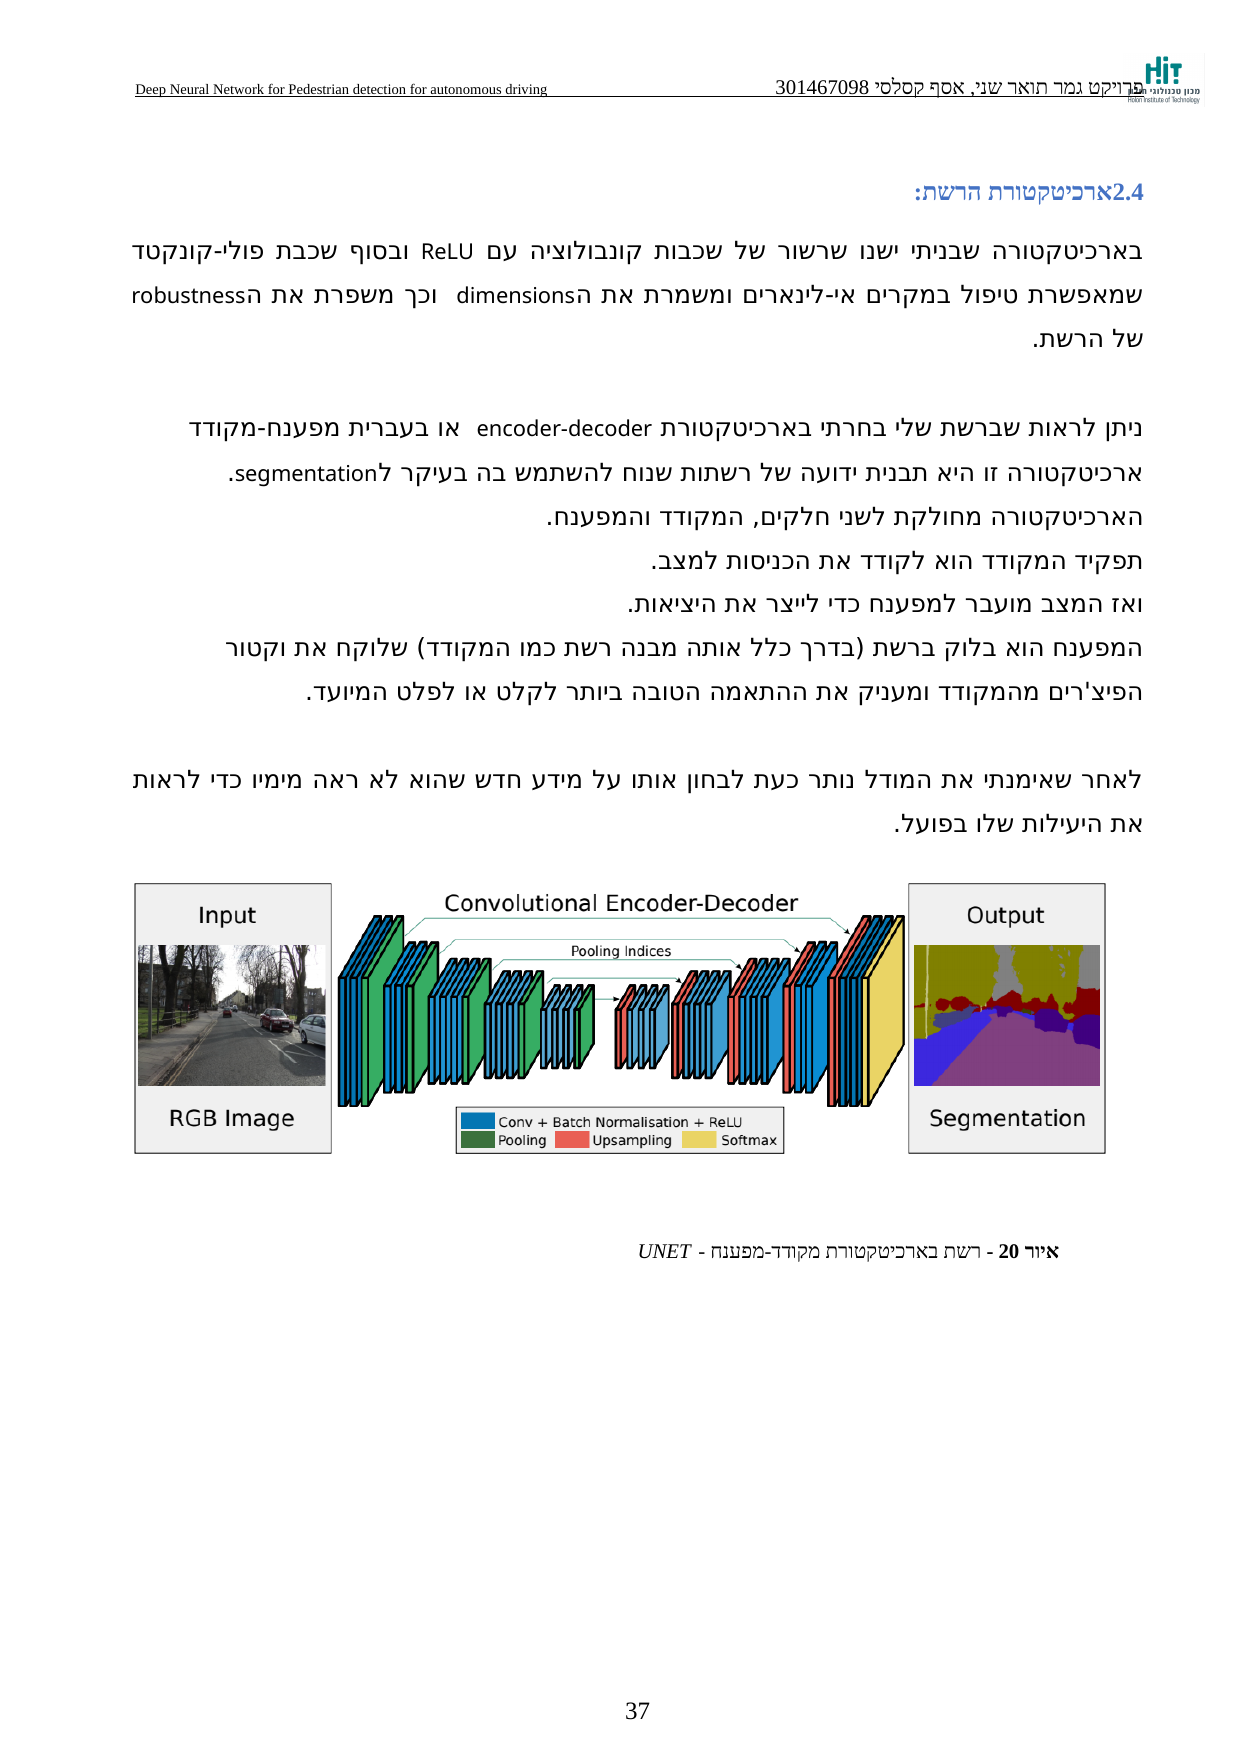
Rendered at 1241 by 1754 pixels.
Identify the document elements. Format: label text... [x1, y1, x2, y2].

text הארכיטקטורה מחולקת לשני חלקים, המקודד והמפענח. [131, 502, 1144, 531]
text בארכיטקטורה שבניתי ישנו שרשור של שכבות קונבולוציה עם ReLU ובסוף שכבת פולי-קונקטד שמאפשרת טיפול במקרים אי-לינארים ומשמרת את הdimensions וכך משפרת את הrobustness של הרשת. [131, 236, 1144, 354]
text לאחר שאימנתי את המודל נותר כעת לבחון אותו על מידע חדש שהוא לא ראה מימיו כדי לראות את היעילות שלו בפועל. [131, 766, 1144, 838]
picture [61, 862, 1185, 1173]
subtitle 2.4ארכיטקטורת הרשת: [131, 177, 1144, 206]
text ואז המצב מועבר למפענח כדי לייצר את היציאות. [131, 590, 1144, 619]
text ניתן לראות שברשת שלי בחרתי בארכיטקטורת encoder-decoder או בעברית מפענח-מקודד ארכיטקטורה זו היא תבנית ידועה של רשתות שנוח להשתמש בה בעיקר לsegmentation. [131, 413, 1144, 487]
text תפקיד המקודד הוא לקודד את הכניסות למצב. [131, 546, 1144, 575]
text המפענח הוא בלוק ברשת (בדרך כלל אותה מבנה רשת כמו המקודד) שלוקח את וקטור הפיצ'רים מהמקודד ומעניק את ההתאמה הטובה ביותר לקלט או לפלט המיועד. [131, 633, 1144, 706]
picture [1123, 53, 1205, 107]
